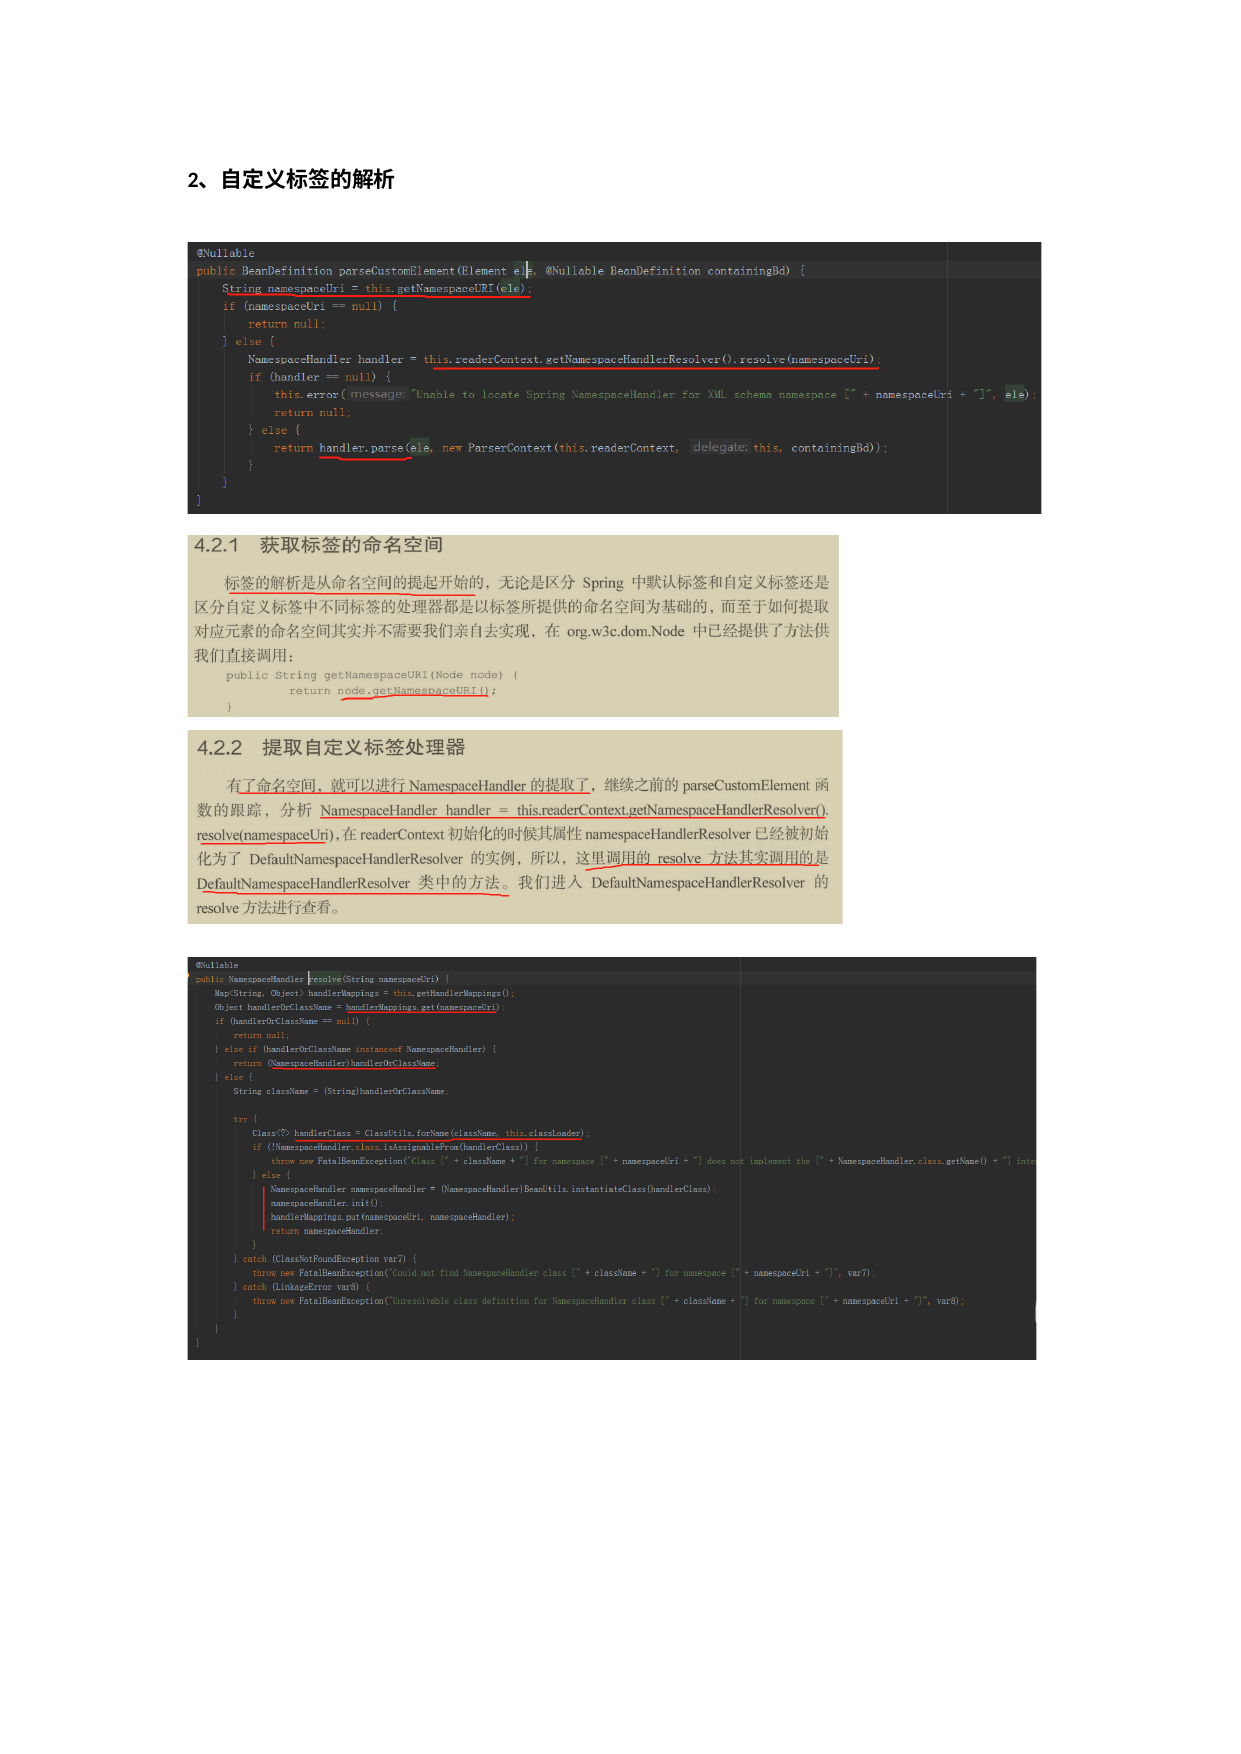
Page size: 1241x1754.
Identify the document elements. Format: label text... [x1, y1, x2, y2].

picture [187, 535, 839, 717]
picture [187, 957, 1037, 1360]
picture [187, 730, 843, 924]
subtitle 2、自定义标签的解析 [187, 162, 1053, 194]
picture [187, 242, 1042, 514]
